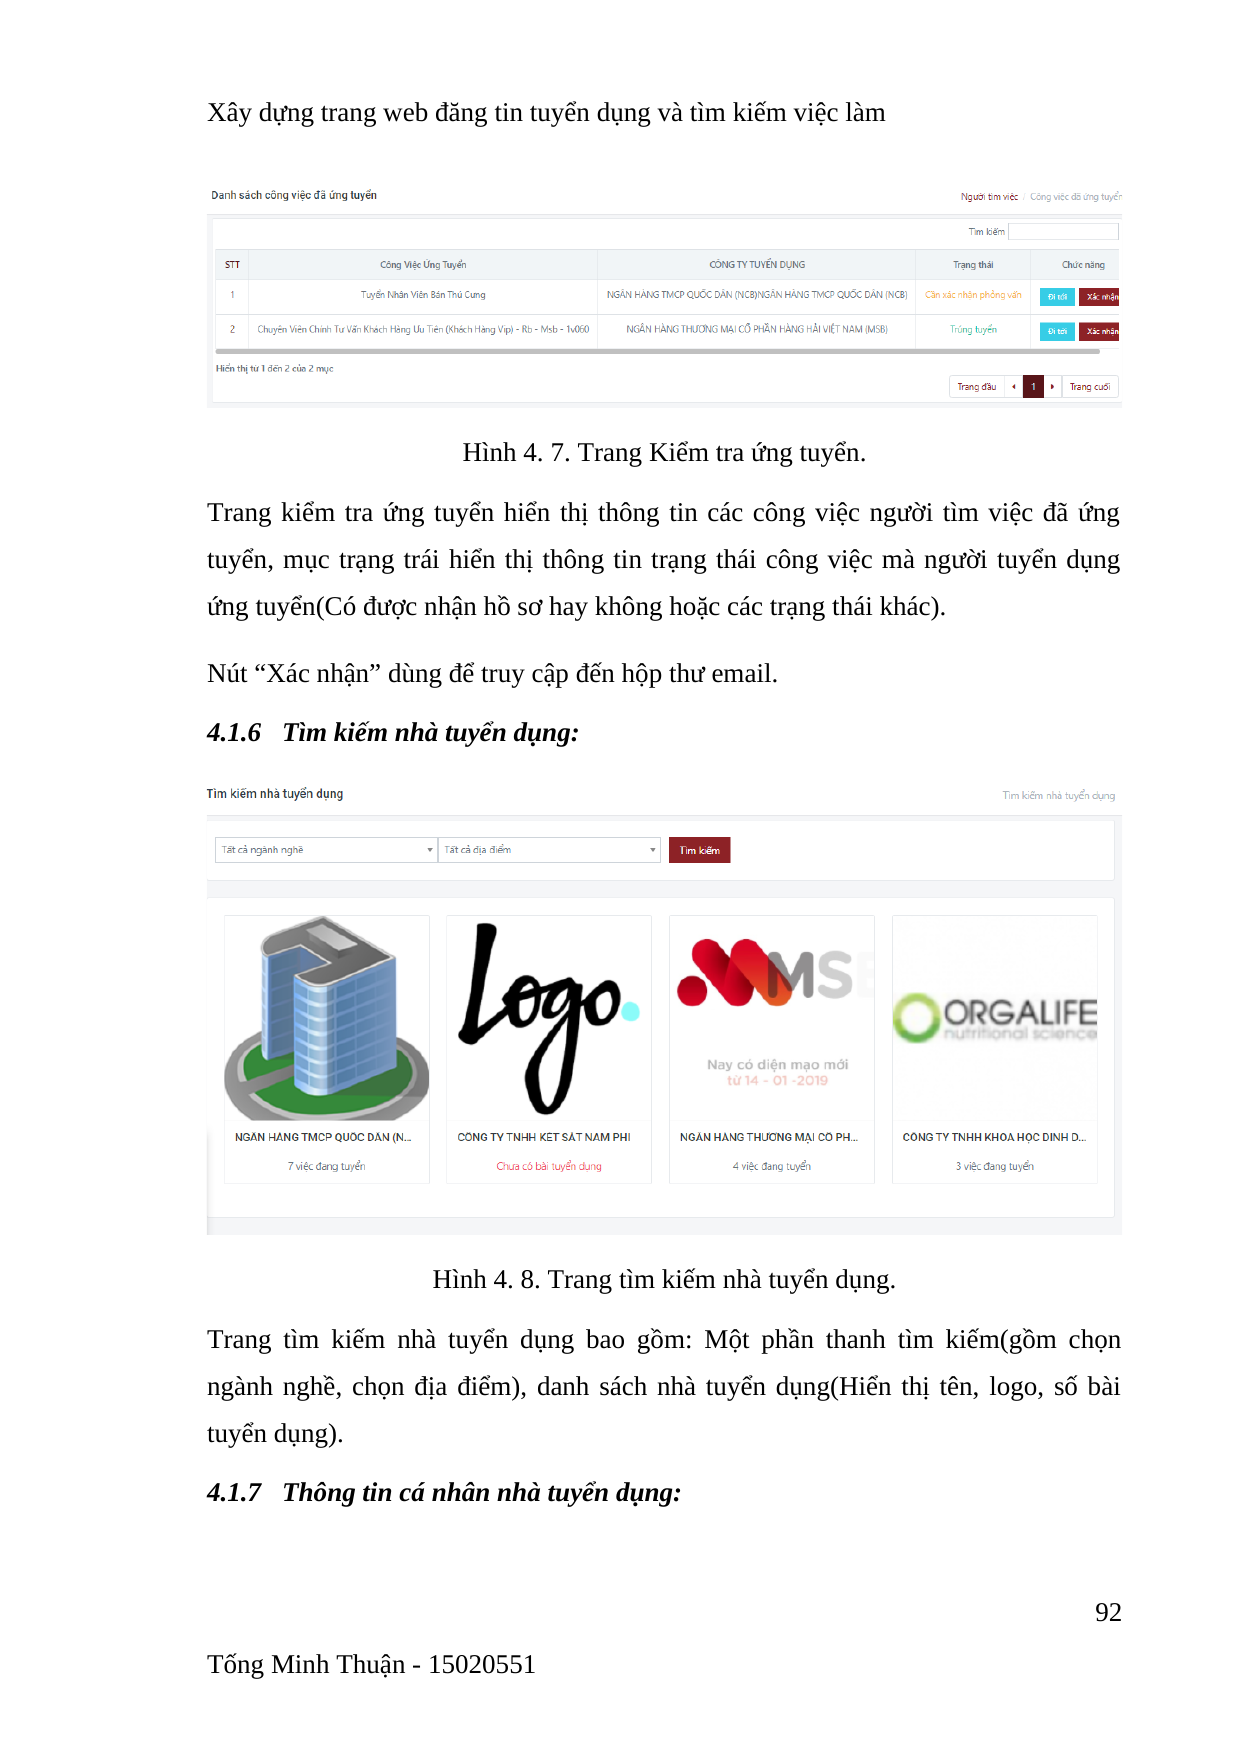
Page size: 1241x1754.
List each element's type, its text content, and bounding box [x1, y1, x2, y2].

text Hình 4. 8. Trang tìm kiếm nhà tuyển dụng. [207, 1263, 1122, 1294]
text Hình 4. 7. Trang Kiểm tra ứng tuyển. [207, 436, 1122, 467]
picture [206, 777, 1123, 1235]
text Thông tin cá nhân nhà tuyển dụng: [207, 1476, 1122, 1507]
text Trang tìm kiếm nhà tuyển dụng bao gồm: Một phần thanh tìm kiếm(gồm chọn ngành nghề, chọn địa điểm), danh sách nhà tuyển dụng(Hiển thị tên, logo, số bài tuyển dụng). [207, 1323, 1122, 1448]
text Tìm kiếm nhà tuyển dụng: [207, 716, 1122, 747]
text Nút “Xác nhận” dùng để truy cập đến hộp thư email. [207, 657, 1122, 688]
picture [206, 177, 1123, 408]
text Trang kiểm tra ứng tuyển hiển thị thông tin các công việc người tìm việc đã ứng tuyển, mục trạng trái hiển thị thông tin trạng thái công việc mà người tuyển dụng ứng tuyển(Có được nhận hồ sơ hay không hoặc các trạng thái khác). [207, 496, 1122, 621]
